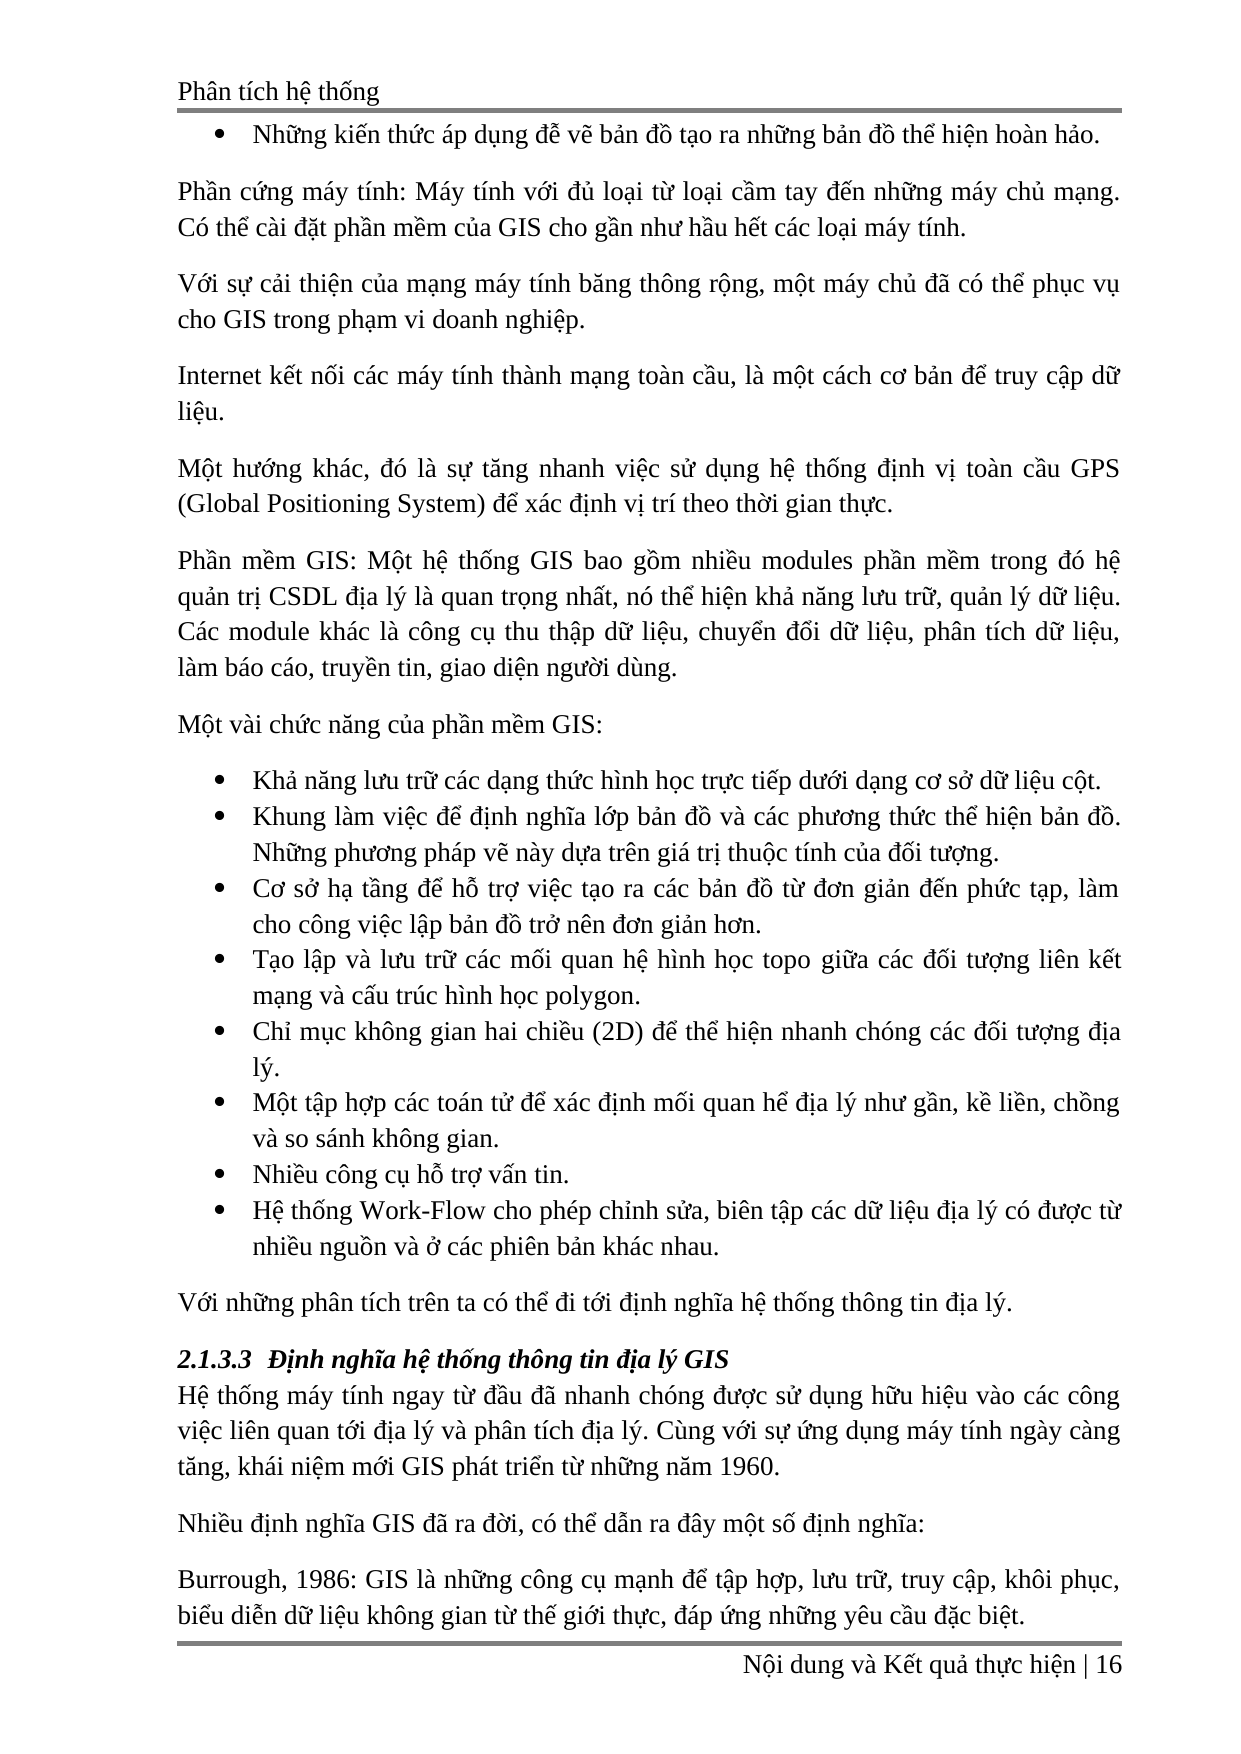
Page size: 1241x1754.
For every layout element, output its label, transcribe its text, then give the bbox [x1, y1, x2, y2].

list Khả năng lưu trữ các dạng thức hình học trực tiếp dưới dạng cơ sở dữ liệu cột. [215, 764, 1122, 796]
list Những kiến thức áp dụng đễ vẽ bản đồ tạo ra những bản đồ thể hiện hoàn hảo. [215, 118, 1122, 149]
list Khung làm việc để định nghĩa lớp bản đồ và các phương thức thể hiện bản đồ. Những phương pháp vẽ này dựa trên giá trị thuộc tính của đối tượng. [215, 800, 1122, 867]
list Cơ sở hạ tầng để hỗ trợ việc tạo ra các bản đồ từ đơn giản đến phức tạp, làm cho công việc lập bản đồ trở nên đơn giản hơn. [215, 872, 1122, 939]
subtitle Định nghĩa hệ thống thông tin địa lý GIS [177, 1343, 1122, 1374]
list Hệ thống Work-Flow cho phép chỉnh sửa, biên tập các dữ liệu địa lý có được từ nhiều nguồn và ở các phiên bản khác nhau. [215, 1194, 1122, 1261]
text Internet kết nối các máy tính thành mạng toàn cầu, là một cách cơ bản để truy cập dữ liệu. [177, 359, 1122, 426]
text Phần cứng máy tính: Máy tính với đủ loại từ loại cầm tay đến những máy chủ mạng. Có thể cài đặt phần mềm của GIS cho gần như hầu hết các loại máy tính. [177, 175, 1122, 242]
list Chỉ mục không gian hai chiều (2D) để thể hiện nhanh chóng các đối tượng địa lý. [215, 1015, 1122, 1082]
text Với những phân tích trên ta có thể đi tới định nghĩa hệ thống thông tin địa lý. [177, 1286, 1122, 1318]
list Tạo lập và lưu trữ các mối quan hệ hình học topo giữa các đối tượng liên kết mạng và cấu trúc hình học polygon. [215, 943, 1122, 1010]
text Với sự cải thiện của mạng máy tính băng thông rộng, một máy chủ đã có thể phục vụ cho GIS trong phạm vi doanh nghiệp. [177, 267, 1122, 334]
text Một vài chức năng của phần mềm GIS: [177, 708, 1122, 739]
list Nhiều công cụ hỗ trợ vấn tin. [215, 1158, 1122, 1189]
text Một hướng khác, đó là sự tăng nhanh việc sử dụng hệ thống định vị toàn cầu GPS (Global Positioning System) để xác định vị trí theo thời gian thực. [177, 452, 1122, 519]
text Phần mềm GIS: Một hệ thống GIS bao gồm nhiều modules phần mềm trong đó hệ quản trị CSDL địa lý là quan trọng nhất, nó thể hiện khả năng lưu trữ, quản lý dữ liệu. Các module khác là công cụ thu thập dữ liệu, chuyển đổi dữ liệu, phân tích dữ liệu, làm báo cáo, truyền tin, giao diện người dùng. [177, 544, 1122, 682]
text Burrough, 1986: GIS là những công cụ mạnh để tập hợp, lưu trữ, truy cập, khôi phục, biểu diễn dữ liệu không gian từ thế giới thực, đáp ứng những yêu cầu đặc biệt. [177, 1563, 1122, 1630]
text Hệ thống máy tính ngay từ đầu đã nhanh chóng được sử dụng hữu hiệu vào các công việc liên quan tới địa lý và phân tích địa lý. Cùng với sự ứng dụng máy tính ngày càng tăng, khái niệm mới GIS phát triển từ những năm 1960. [177, 1379, 1122, 1481]
text Nhiều định nghĩa GIS đã ra đời, có thể dẫn ra đây một số định nghĩa: [177, 1507, 1122, 1538]
list Một tập hợp các toán tử để xác định mối quan hể địa lý như gần, kề liền, chồng và so sánh không gian. [215, 1087, 1122, 1153]
